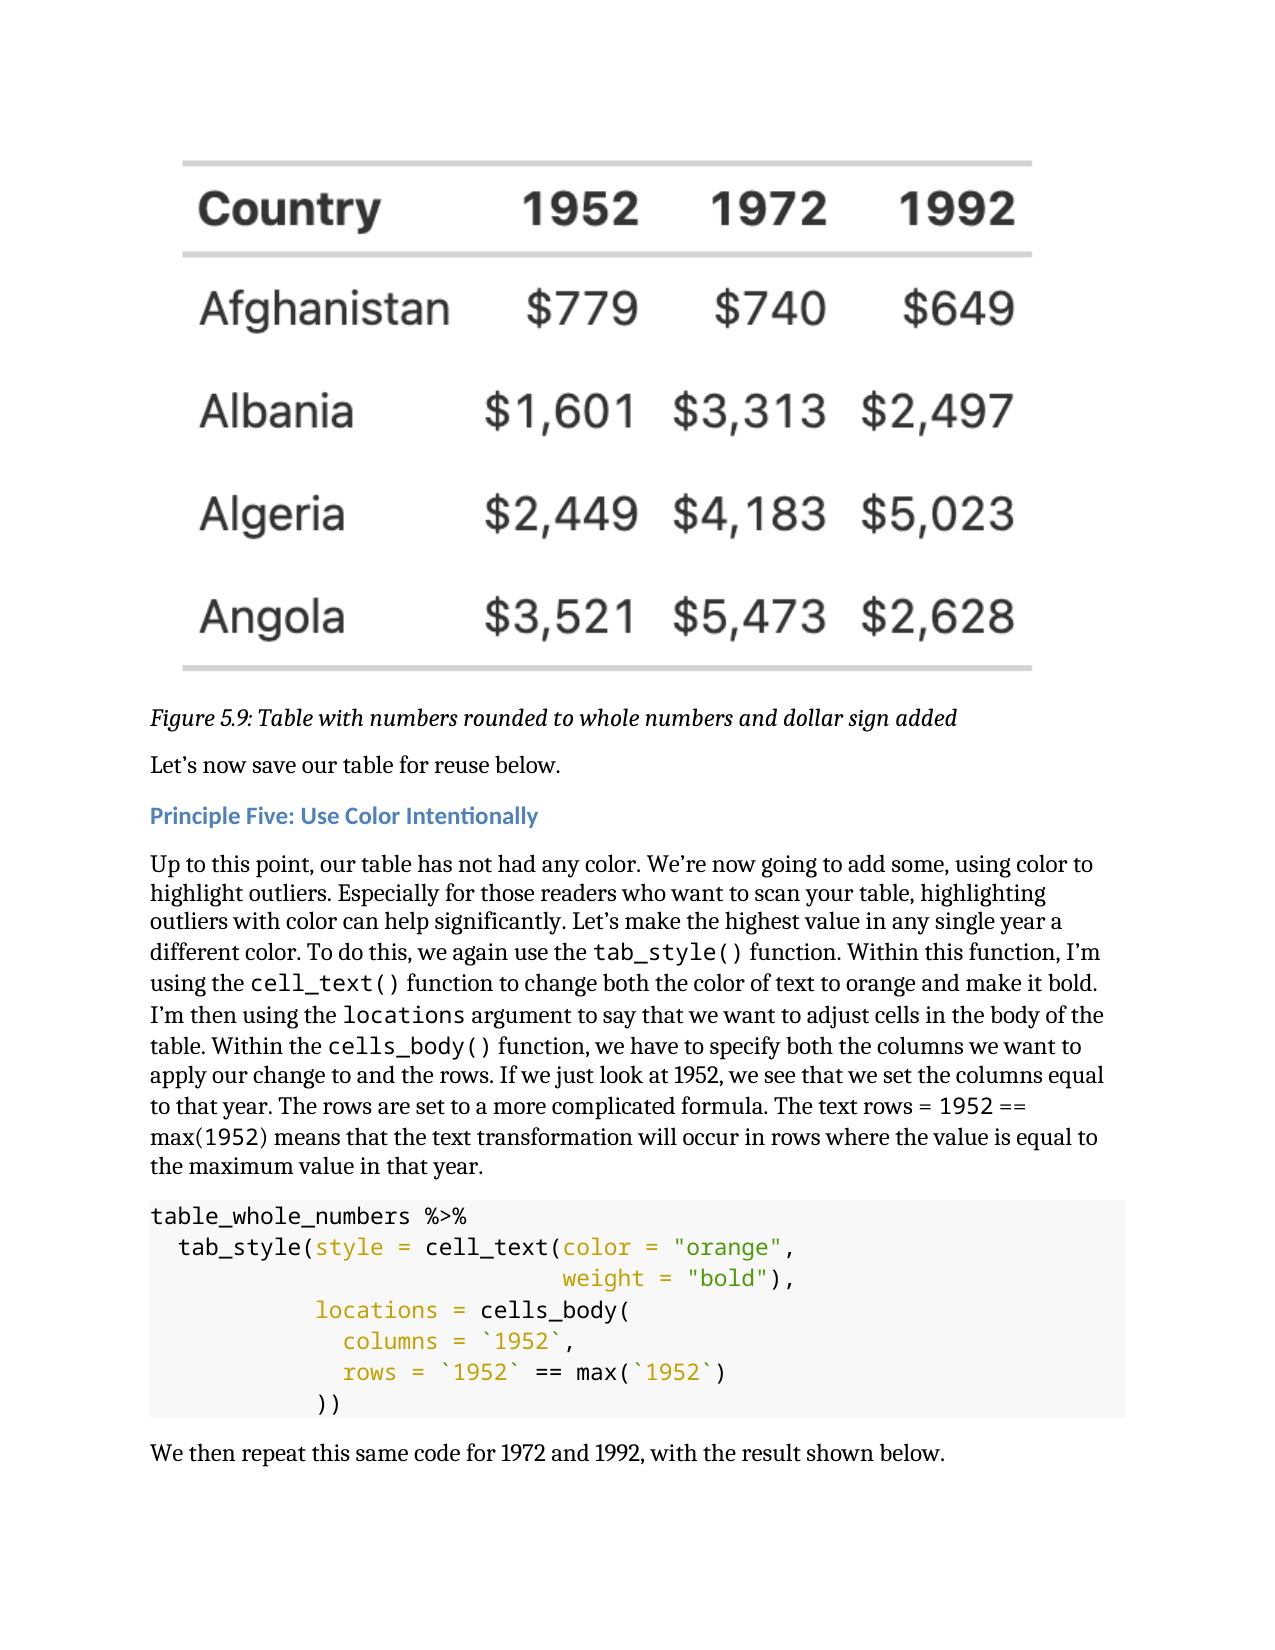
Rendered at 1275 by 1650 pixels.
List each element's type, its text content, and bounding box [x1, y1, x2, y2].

text Let’s now save our table for reuse below. [150, 751, 1125, 780]
picture [168, 150, 1044, 683]
text Figure 5.9: Table with numbers rounded to whole numbers and dollar sign added [150, 703, 1125, 732]
text Up to this point, our table has not had any color. We’re now going to add some, using color to highlight outliers. Especially for those readers who want to scan your table, highlighting outliers with color can help significantly. Let’s make the highest value in any single year a different color. To do this, we again use the tab_style() function. Within this function, I’m using the cell_text() function to change both the color of text to orange and make it bold. I’m then using the locations argument to say that we want to adjust cells in the body of the table. Within the cells_body() function, we have to specify both the columns we want to apply our change to and the rows. If we just look at 1952, we see that we set the columns equal to that year. The rows are set to a more complicated formula. The text rows = 1952 == max(1952) means that the text transformation will occur in rows where the value is equal to the maximum value in that year. [150, 850, 1125, 1181]
text table_whole_numbers %>% tab_style(style = cell_text(color = "orange", weight = "bold"), locations = cells_body( columns = `1952`, rows = `1952` == max(`1952`) )) [150, 1200, 1125, 1418]
subtitle Principle Five: Use Color Intentionally [150, 801, 1125, 831]
text We then repeat this same code for 1972 and 1992, with the result shown below. [150, 1439, 1125, 1468]
